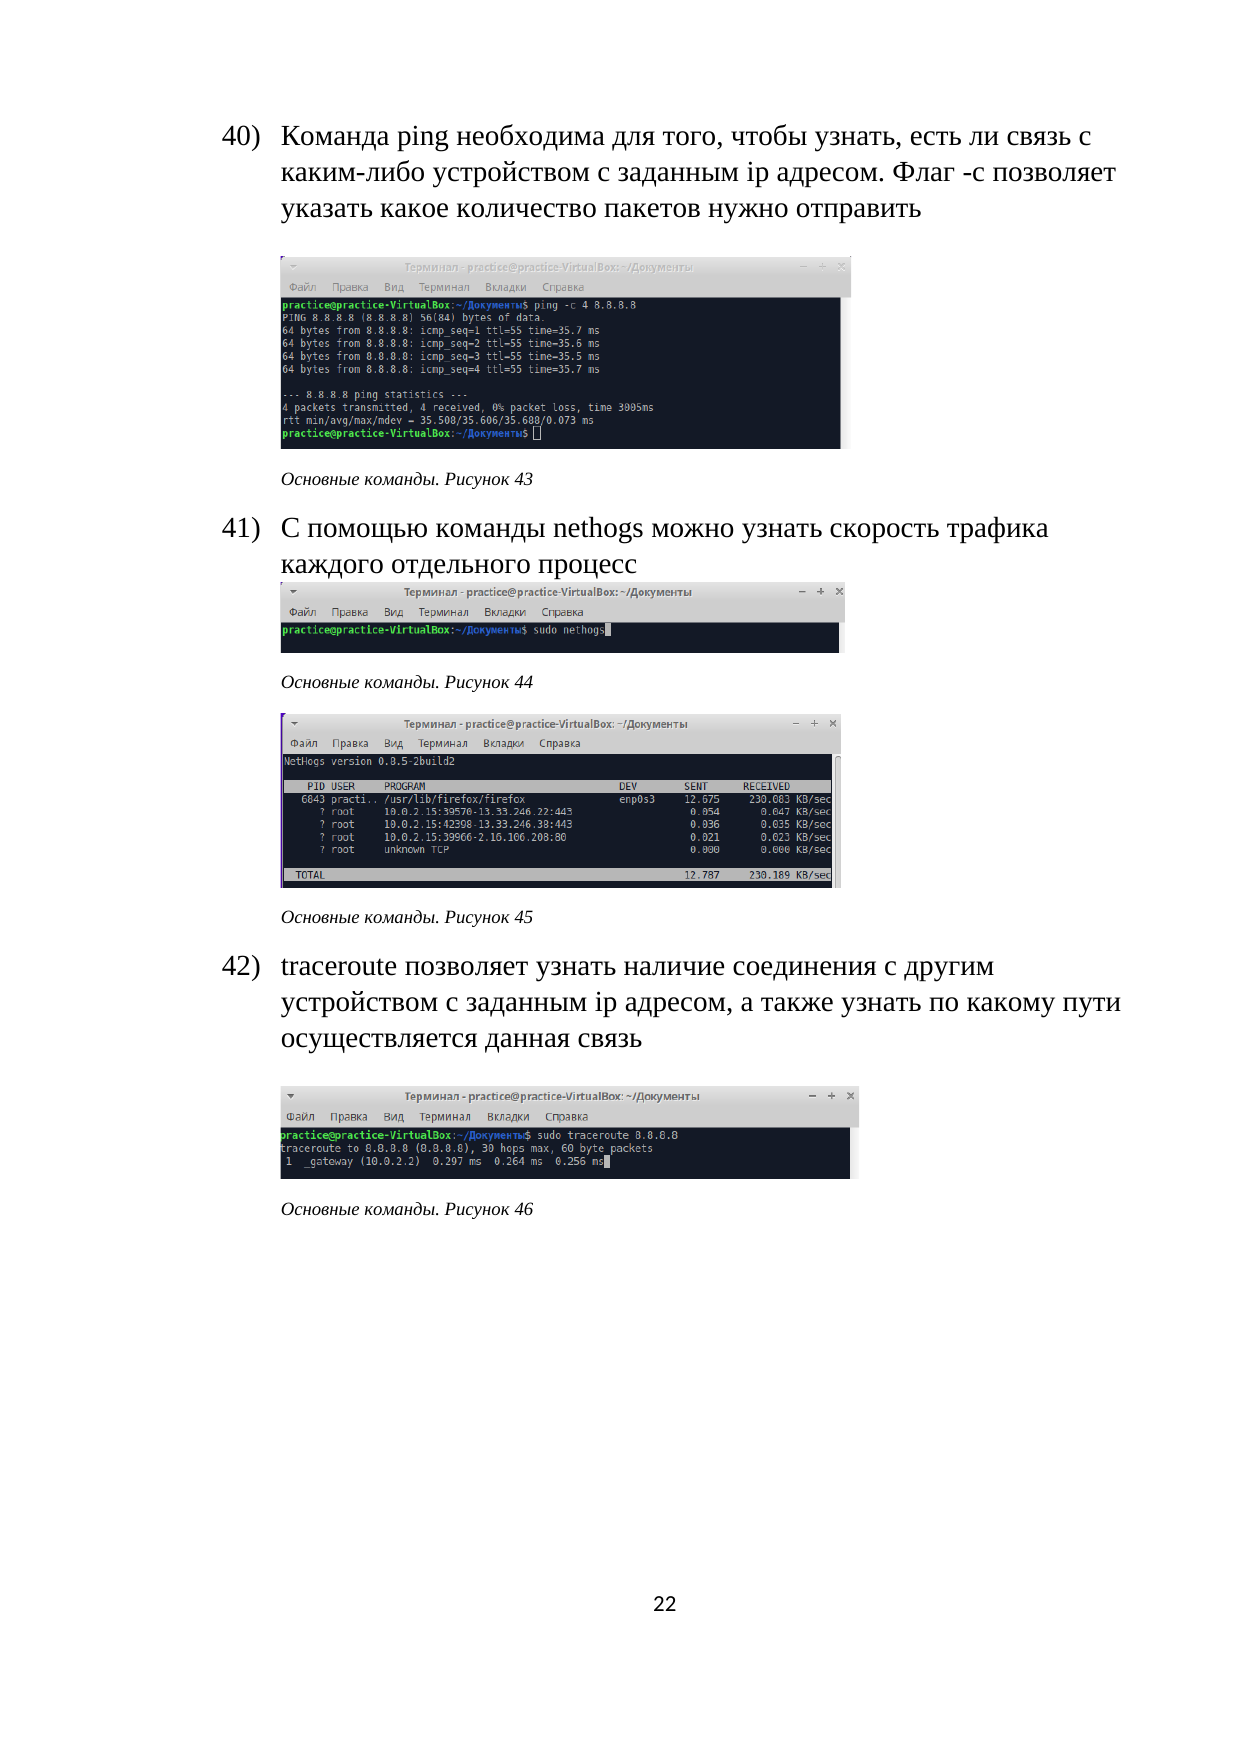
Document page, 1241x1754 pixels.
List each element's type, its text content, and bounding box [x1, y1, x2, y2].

list traceroute позволяет узнать наличие соединения с другим устройством с заданным ip адресом, а также узнать по какому пути осуществляется данная связь [222, 948, 1152, 1084]
text Основные команды. Рисунок 43 [177, 467, 1152, 489]
text Основные команды. Рисунок 45 [177, 906, 1152, 927]
list Команда ping необходима для того, чтобы узнать, есть ли связь с каким-либо устройством с заданным ip адресом. Флаг -c позволяет указать какое количество пакетов нужно отправить [222, 118, 1152, 254]
picture [280, 582, 845, 653]
text Основные команды. Рисунок 46 [177, 1198, 1152, 1219]
text Основные команды. Рисунок 44 [177, 671, 1152, 693]
picture [280, 713, 841, 888]
picture [280, 256, 852, 449]
picture [280, 1086, 860, 1179]
list С помощью команды nethogs можно узнать скорость трафика каждого отдельного процесс [222, 510, 1152, 579]
